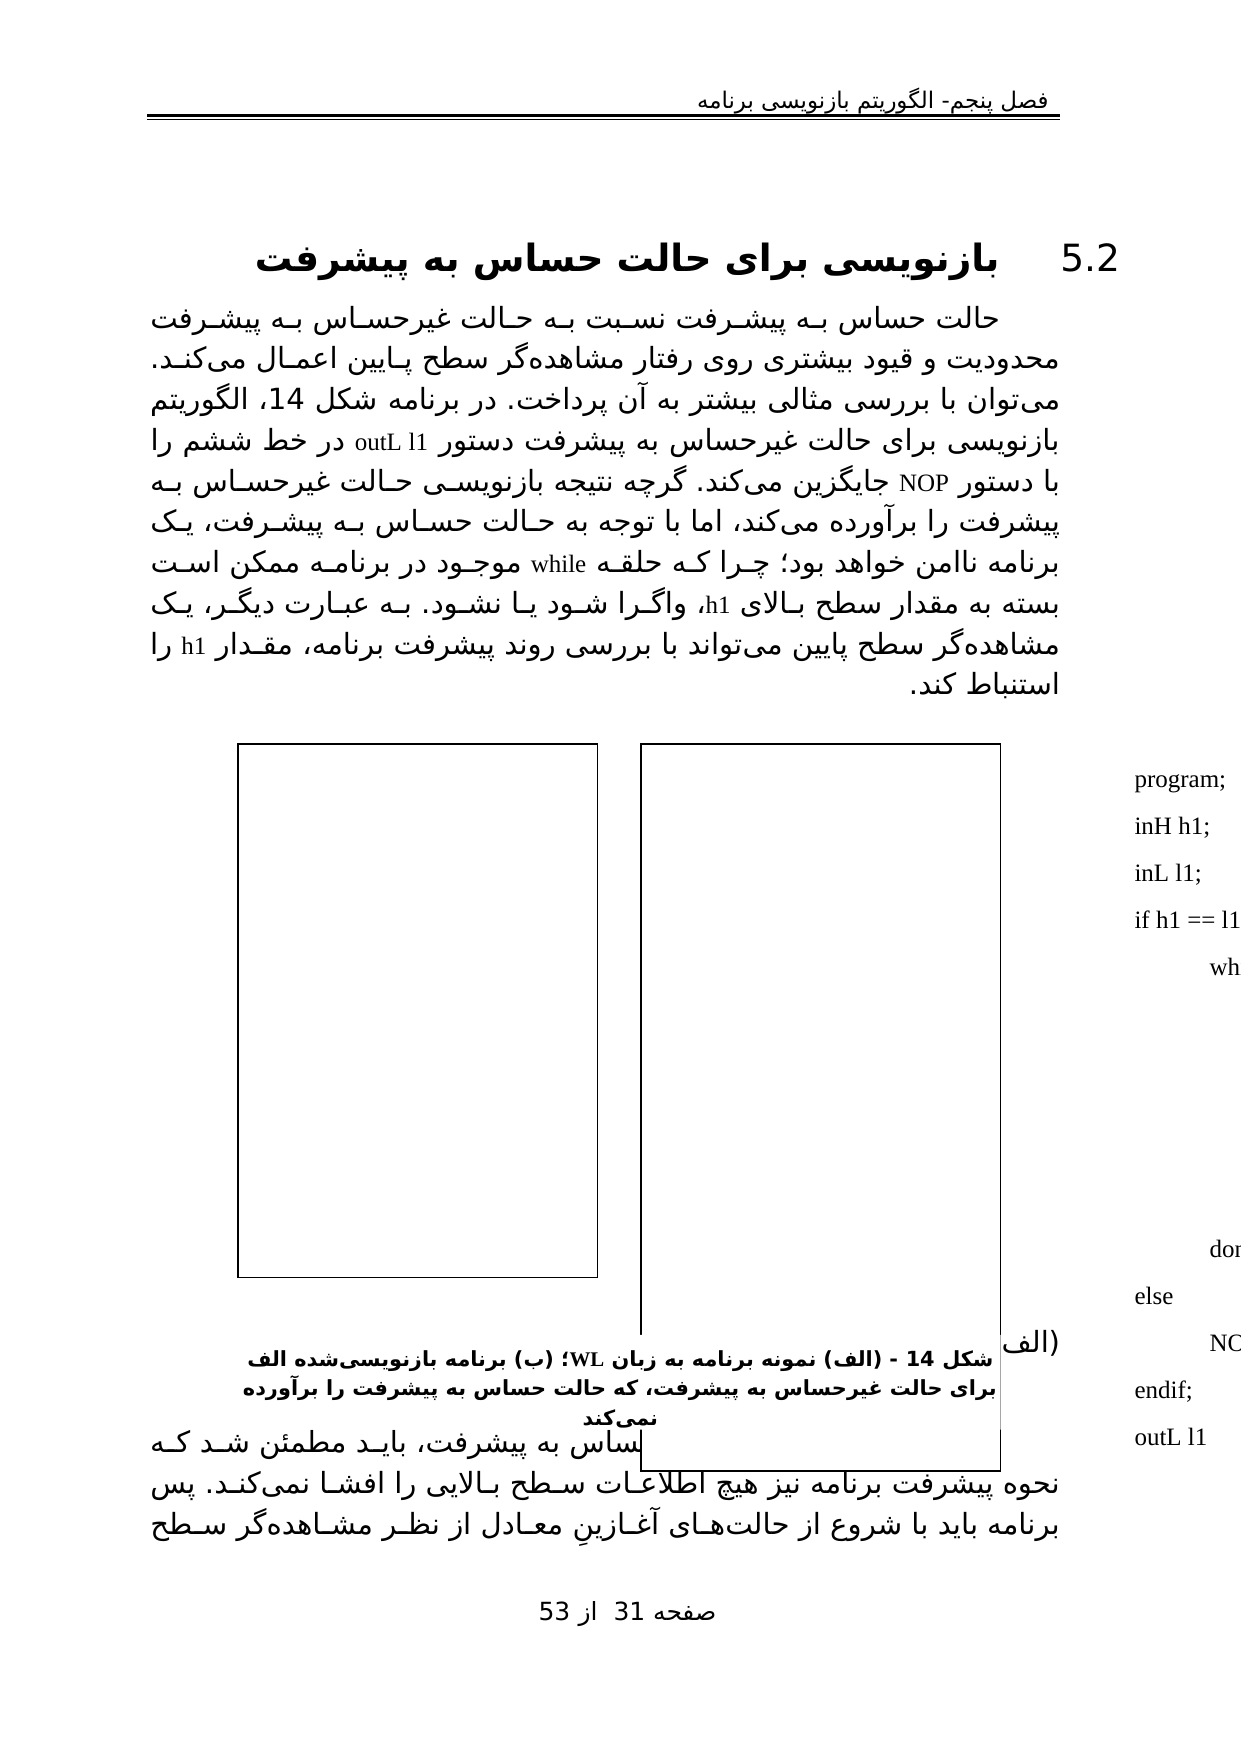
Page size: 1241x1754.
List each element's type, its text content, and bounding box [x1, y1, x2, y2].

text حالت حساس به پیشرفت نسبت به حالت غیرحساس به پیشرفت محدودیت و قیود بیشتری روی رفتار مشاهده‌گر سطح پایین اعمال می‌کند. می‌توان با بررسی مثالی بیشتر به آن پرداخت. در برنامه شکل 14، الگوریتم بازنویسی برای حالت غیرحساس به پیشرفت دستور outL l1 در خط ششم را با دستور NOP جایگزین می‌کند. گرچه نتیجه بازنویسی حالت غیرحساس به پیشرفت را برآورده می‌کند، اما با توجه به حالت حساس به پیشرفت، یک برنامه ناامن خواهد بود؛ چرا که حلقه while موجود در برنامه ممکن است بسته به مقدار سطح بالای h1، واگرا شود یا نشود. به عبارت دیگر، یک مشاهده‌گر سطح پایین می‌تواند با بررسی روند پیشرفت برنامه، مقدار h1 را استنباط کند. [150, 301, 1060, 702]
text (ب) (الف) [1001, 1285, 1060, 1359]
subtitle بازنویسی برای حالت حساس به پیشرفت [150, 236, 1060, 280]
text (ب) (الف) [150, 1285, 640, 1359]
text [150, 1426, 1060, 1541]
